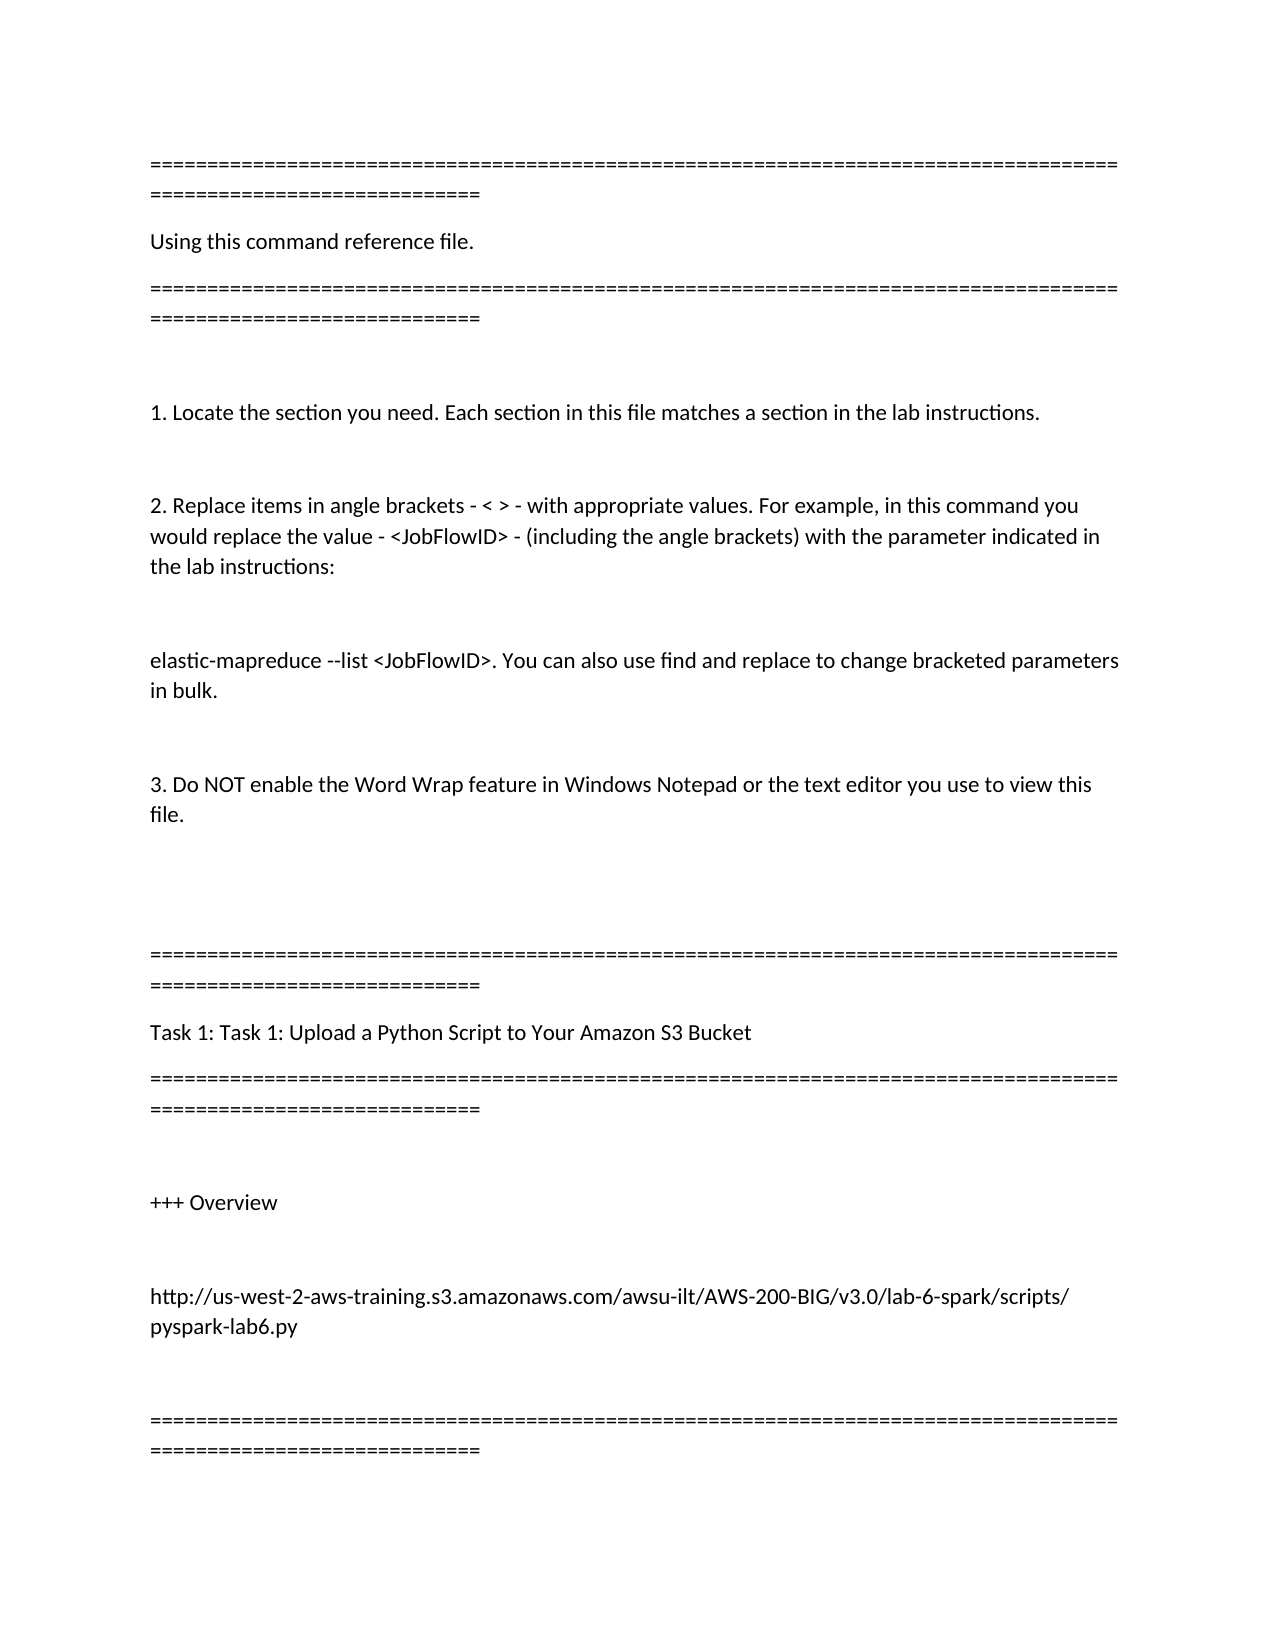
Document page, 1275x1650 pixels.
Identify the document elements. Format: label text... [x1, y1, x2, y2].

text http://us-west-2-aws-training.s3.amazonaws.com/awsu-ilt/AWS-200-BIG/v3.0/lab-6-spark/scripts/pyspark-lab6.py [150, 1282, 1125, 1341]
text ================================================================================================================== [150, 274, 1125, 332]
text 3. Do NOT enable the Word Wrap feature in Windows Notepad or the text editor you use to view this file. [150, 770, 1125, 828]
text 2. Replace items in angle brackets - < > - with appropriate values. For example, in this command you would replace the value - <JobFlowID> - (including the angle brackets) with the parameter indicated in the lab instructions: [150, 492, 1125, 580]
text Using this command reference file. [150, 227, 1125, 255]
text ================================================================================================================== [150, 150, 1125, 208]
text 1. Locate the section you need. Each section in this file matches a section in the lab instructions. [150, 398, 1125, 426]
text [150, 1406, 1125, 1464]
text ================================================================================================================== [150, 1064, 1125, 1123]
text Task 1: Task 1: Upload a Python Script to Your Amazon S3 Bucket [150, 1018, 1125, 1046]
text ================================================================================================================== [150, 941, 1125, 999]
text elastic-mapreduce --list <JobFlowID>. You can also use find and replace to change bracketed parameters in bulk. [150, 646, 1125, 704]
text +++ Overview [150, 1188, 1125, 1217]
